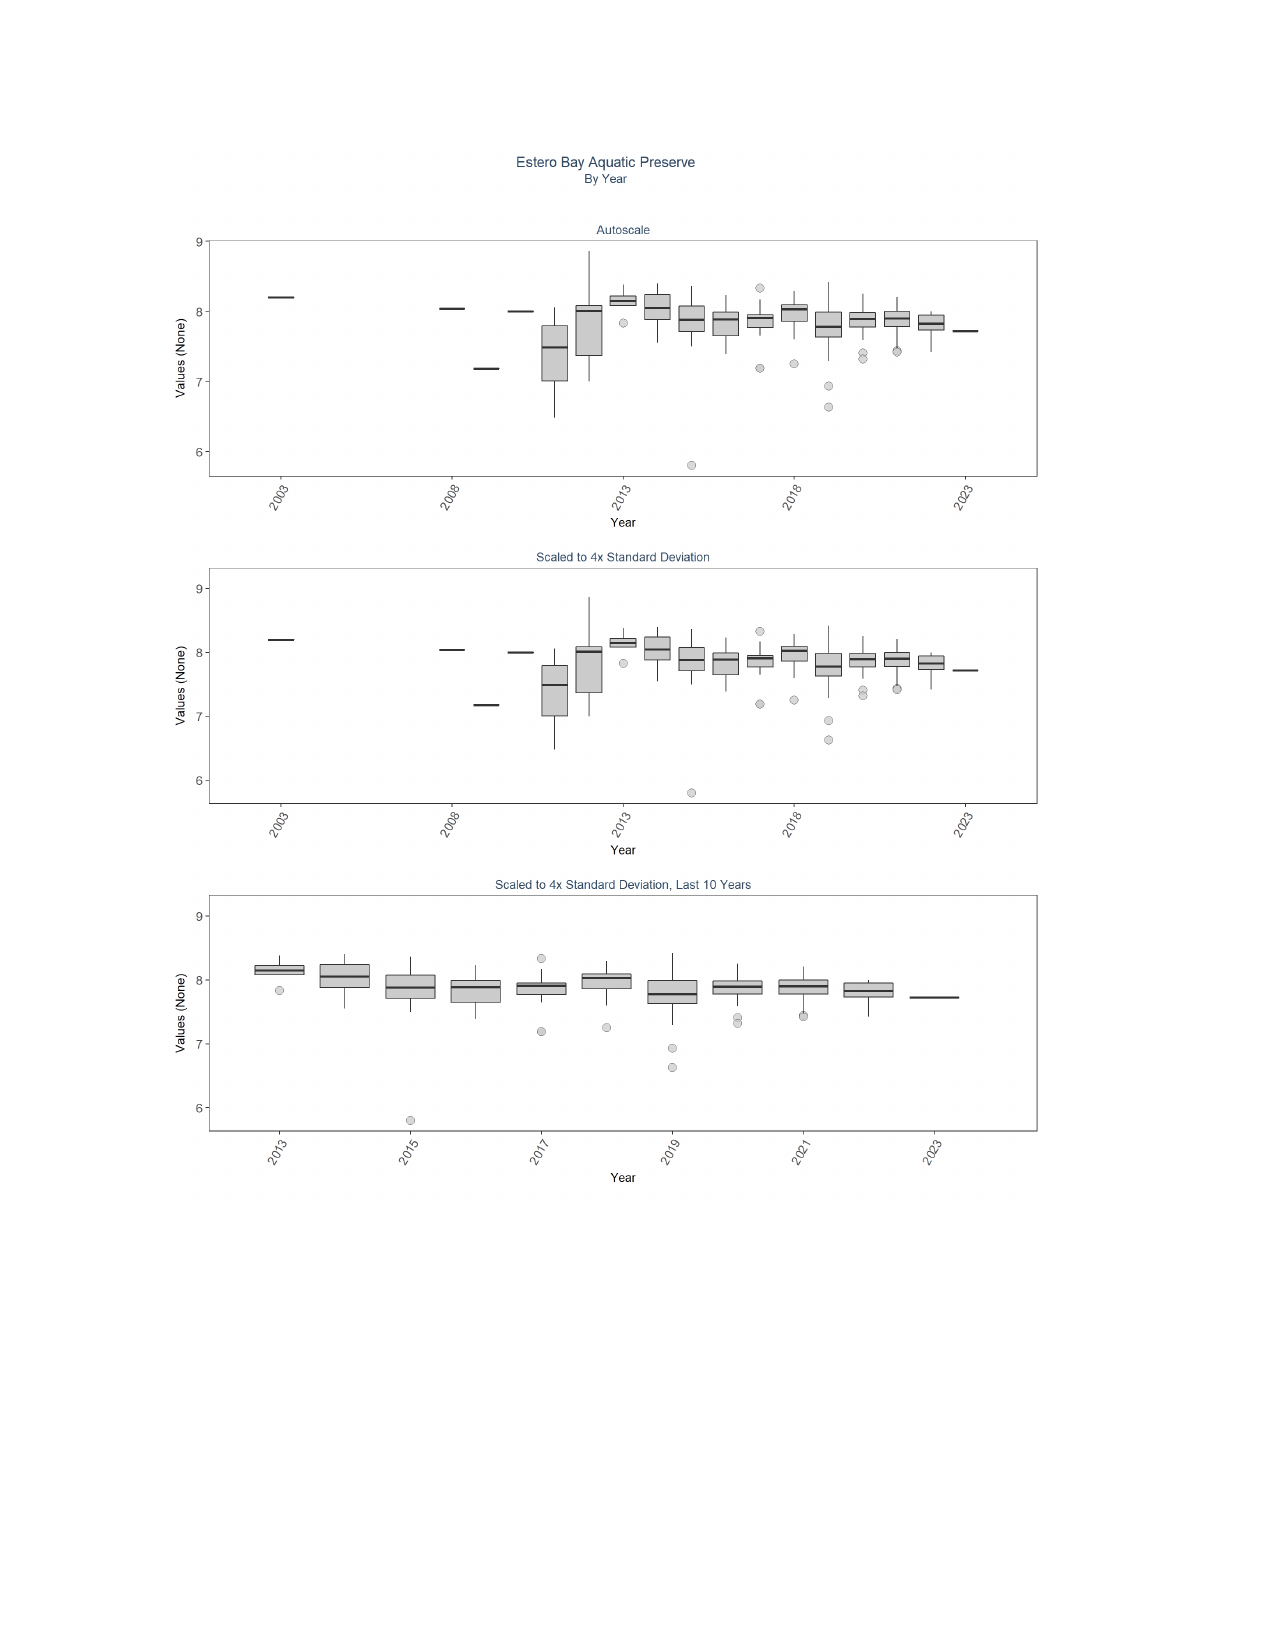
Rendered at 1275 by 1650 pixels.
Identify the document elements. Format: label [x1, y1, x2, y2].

picture [168, 150, 1044, 1200]
